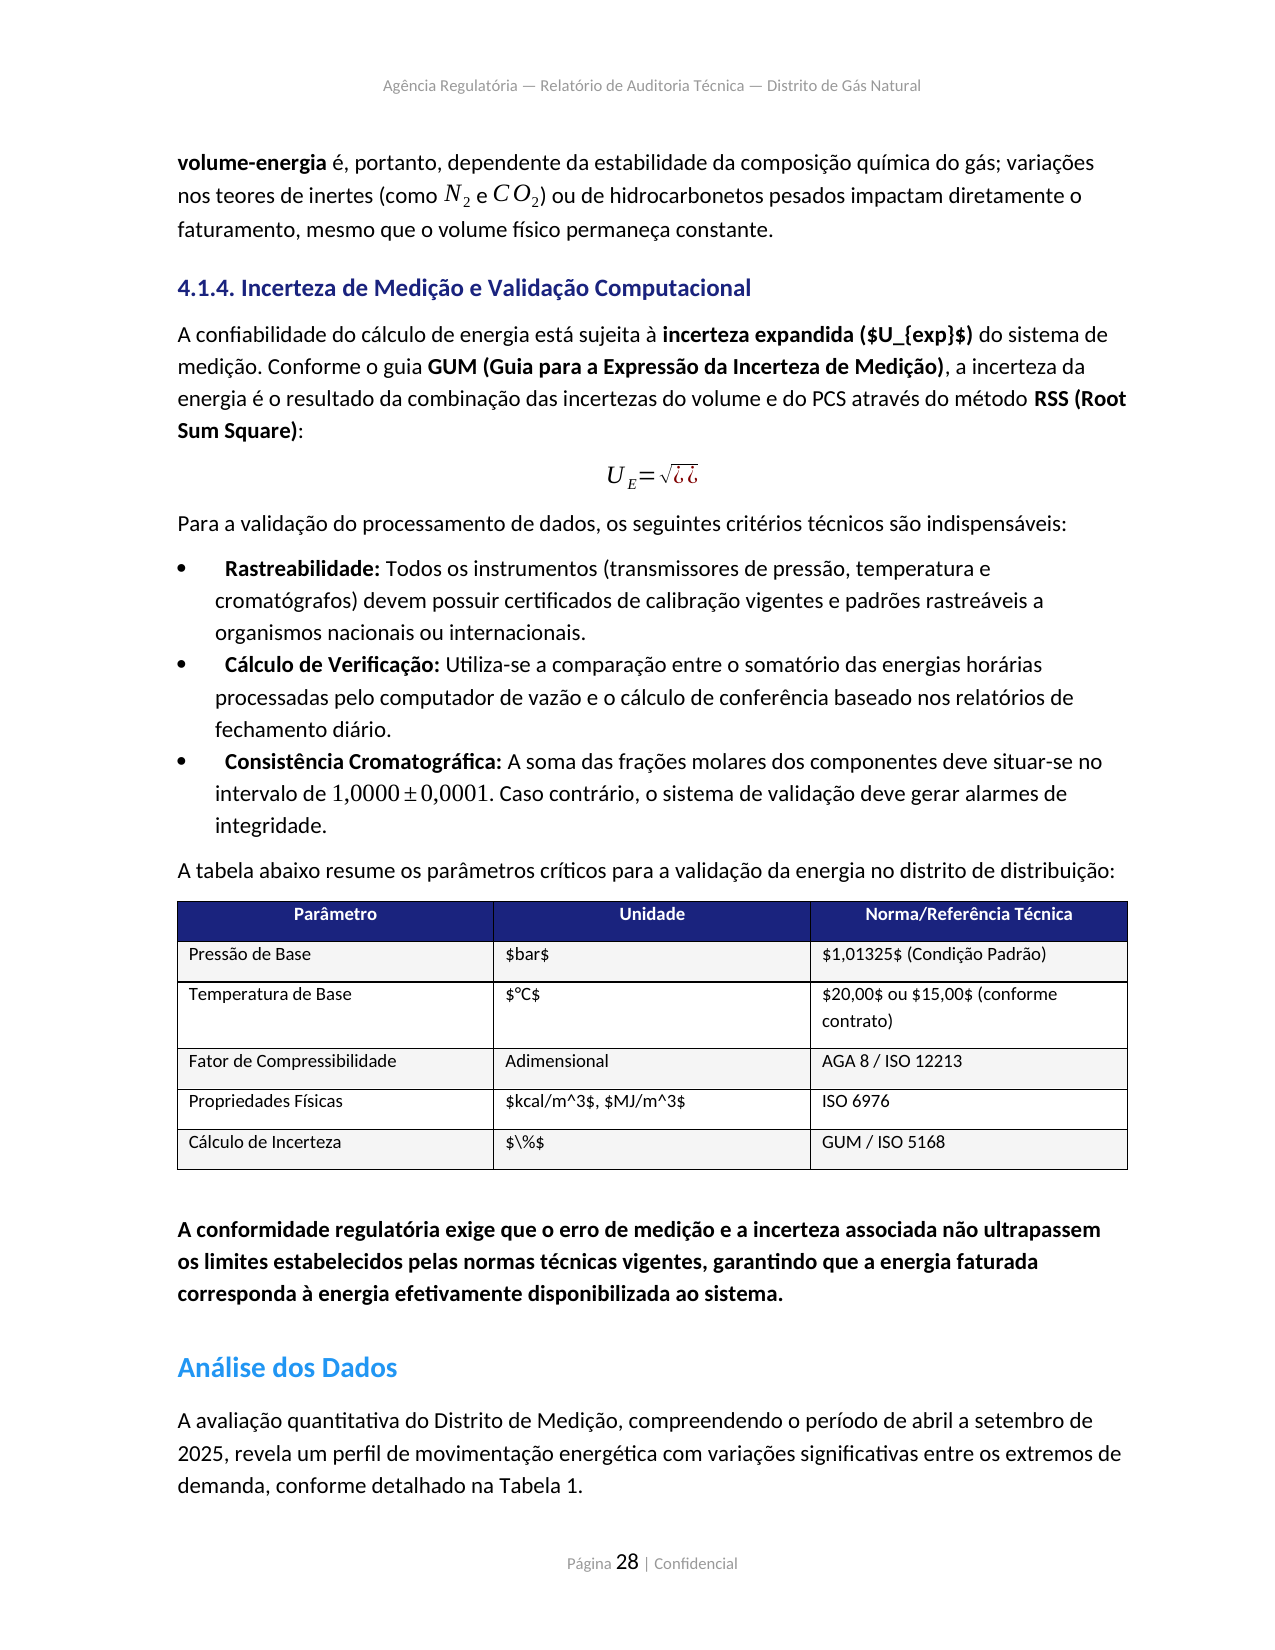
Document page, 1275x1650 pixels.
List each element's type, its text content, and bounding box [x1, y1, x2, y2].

list Cálculo de Verificação: Utiliza-se a comparação entre o somatório das energias horárias processadas pelo computador de vazão e o cálculo de conferência baseado nos relatórios de fechamento diário. [177, 651, 1127, 743]
text A confiabilidade do cálculo de energia está sujeita à incerteza expandida ($U_{exp}$) do sistema de medição. Conforme o guia GUM (Guia para a Expressão da Incerteza de Medição), a incerteza da energia é o resultado da combinação das incertezas do volume e do PCS através do método RSS (Root Sum Square): [177, 320, 1127, 444]
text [177, 148, 1127, 243]
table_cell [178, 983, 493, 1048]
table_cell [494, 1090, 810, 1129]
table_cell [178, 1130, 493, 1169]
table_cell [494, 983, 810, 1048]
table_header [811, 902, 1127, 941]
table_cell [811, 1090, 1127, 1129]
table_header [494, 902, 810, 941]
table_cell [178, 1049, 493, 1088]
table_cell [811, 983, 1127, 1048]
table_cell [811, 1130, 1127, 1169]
text Para a validação do processamento de dados, os seguintes critérios técnicos são indispensáveis: [177, 509, 1127, 537]
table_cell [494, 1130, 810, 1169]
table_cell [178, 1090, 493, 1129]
list Consistência Cromatográfica: A soma das frações molares dos componentes deve situar-se no intervalo de . Caso contrário, o sistema de validação deve gerar alarmes de integridade. [177, 747, 1127, 839]
text A conformidade regulatória exige que o erro de medição e a incerteza associada não ultrapassem os limites estabelecidos pelas normas técnicas vigentes, garantindo que a energia faturada corresponda à energia efetivamente disponibilizada ao sistema. [177, 1215, 1127, 1307]
text A tabela abaixo resume os parâmetros críticos para a validação da energia no distrito de distribuição: [177, 856, 1127, 884]
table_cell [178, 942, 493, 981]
list Rastreabilidade: Todos os instrumentos (transmissores de pressão, temperatura e cromatógrafos) devem possuir certificados de calibração vigentes e padrões rastreáveis a organismos nacionais ou internacionais. [177, 554, 1127, 646]
subtitle Análise dos Dados [177, 1349, 1127, 1384]
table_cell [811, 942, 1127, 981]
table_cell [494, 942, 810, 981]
subtitle 4.1.4. Incerteza de Medição e Validação Computacional [177, 272, 1127, 303]
text A avaliação quantitativa do Distrito de Medição, compreendendo o período de abril a setembro de 2025, revela um perfil de movimentação energética com variações significativas entre os extremos de demanda, conforme detalhado na Tabela 1. [177, 1406, 1127, 1499]
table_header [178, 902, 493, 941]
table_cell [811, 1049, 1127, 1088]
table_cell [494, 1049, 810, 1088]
